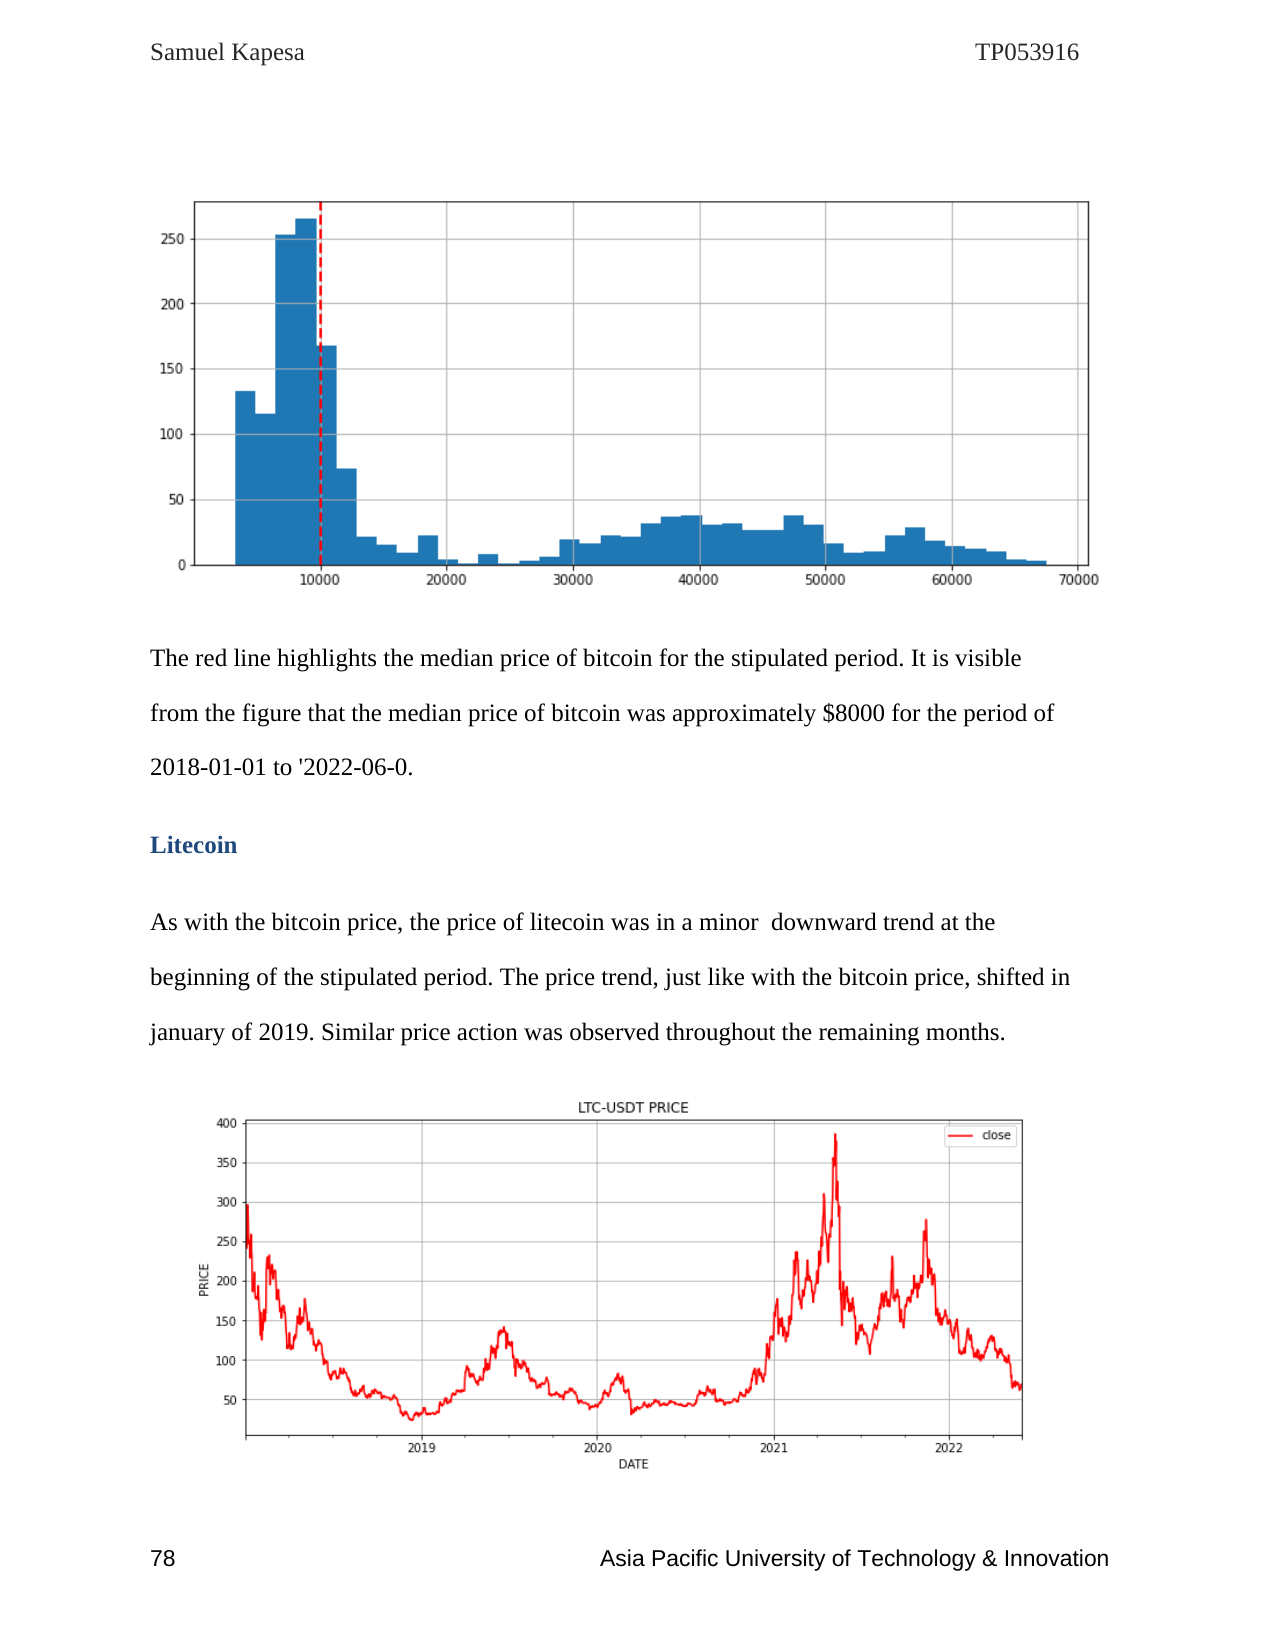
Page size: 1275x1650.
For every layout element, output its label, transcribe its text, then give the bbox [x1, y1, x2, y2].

picture [150, 192, 1108, 597]
picture [191, 1093, 1029, 1479]
text As with the bitcoin price, the price of litecoin was in a minor downward trend at the beginning of the stipulated period. The price trend, just like with the bitcoin price, shifted in january of 2019. Similar price action was observed throughout the remaining months. [150, 907, 1071, 1045]
text The red line highlights the median price of bitcoin for the stipulated period. It is visible from the figure that the median price of bitcoin was approximately $8000 for the period of 2018-01-01 to '2022-06-0. [150, 643, 1071, 781]
text Litecoin [150, 830, 1071, 858]
